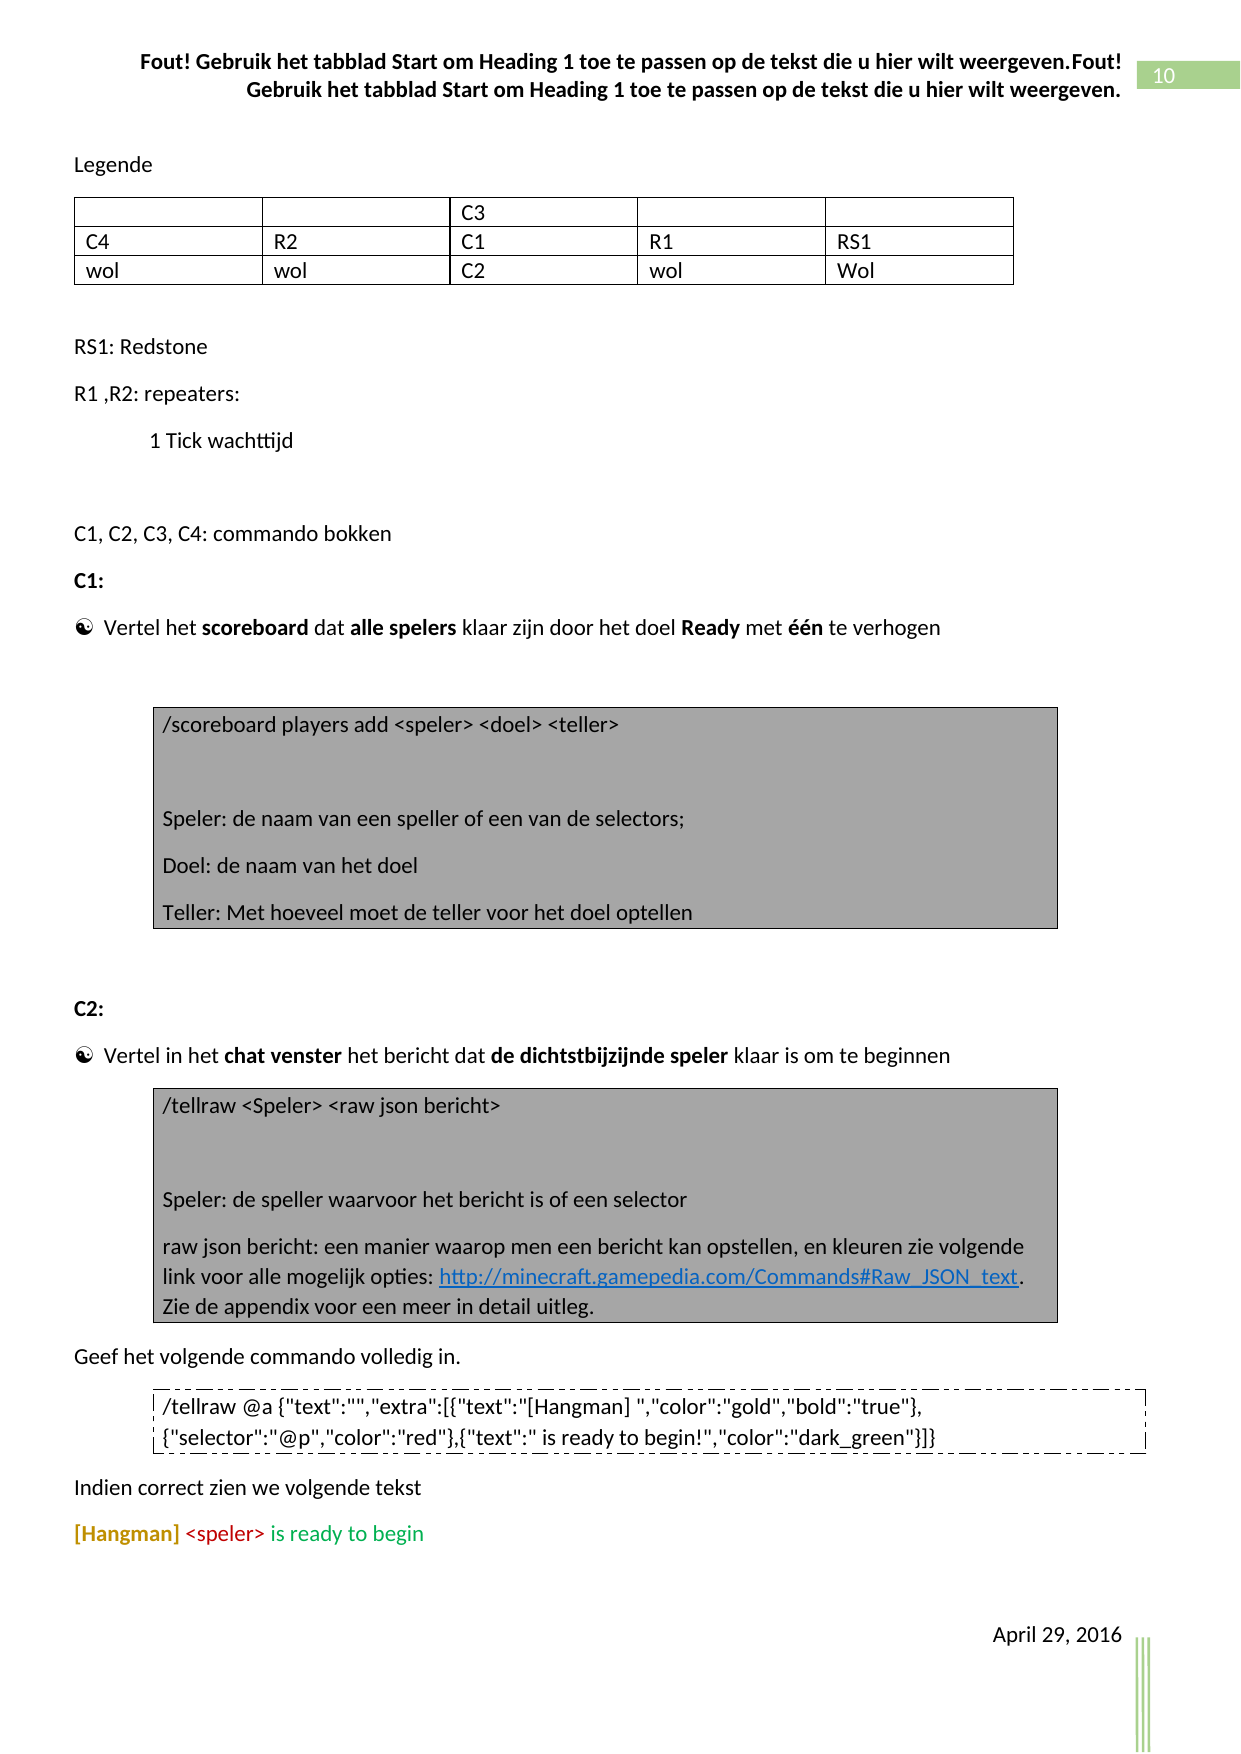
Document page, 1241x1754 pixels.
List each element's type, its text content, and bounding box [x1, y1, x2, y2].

table_header [638, 198, 825, 226]
table_cell C1 [451, 227, 637, 255]
table_cell C2 [451, 256, 637, 284]
text C1: [74, 566, 1137, 594]
text RS1: Redstone [74, 332, 1137, 360]
text Indien correct zien we volgende tekst [74, 1473, 1137, 1501]
table_cell wol [638, 256, 825, 284]
list Vertel het scoreboard dat alle spelers klaar zijn door het doel Ready met één te verhogen [74, 613, 1137, 641]
table_cell RS1 [826, 227, 1013, 255]
text Doel: de naam van het doel [154, 848, 1057, 879]
table_cell Wol [826, 256, 1013, 284]
table_cell C4 [75, 227, 262, 255]
list Vertel in het chat venster het bericht dat de dichtstbijzijnde speler klaar is om te beginnen [74, 1041, 1137, 1069]
table_header [263, 198, 449, 226]
text /tellraw @a {"text":"","extra":[{"text":"[Hangman] ","color":"gold","bold":"true"},{"selector":"@p","color":"red"},{"text":" is ready to begin!","color":"dark_green"}]} [153, 1389, 1146, 1454]
text raw json bericht: een manier waarop men een bericht kan opstellen, en kleuren zie volgende link voor alle mogelijk opties: http://minecraft.gamepedia.com/Commands#Raw_JSON_text. Zie de appendix voor een meer in detail uitleg. [154, 1229, 1057, 1322]
text [Hangman] <speler> is ready to begin [74, 1519, 1137, 1547]
text 1 Tick wachttijd [74, 426, 1137, 454]
text Speler: de speller waarvoor het bericht is of een selector [154, 1182, 1057, 1213]
table_header [826, 198, 1013, 226]
text Teller: Met hoeveel moet de teller voor het doel optellen [154, 894, 1057, 928]
text Legende [74, 150, 1137, 178]
text Speler: de naam van een speller of een van de selectors; [154, 801, 1057, 832]
text C2: [74, 994, 1137, 1022]
text /scoreboard players add <speler> <doel> <teller> [154, 708, 1057, 738]
text /tellraw <Speler> <raw json bericht> [154, 1089, 1057, 1119]
text Geef het volgende commando volledig in. [74, 1342, 1137, 1370]
table_header [75, 198, 262, 226]
text C1, C2, C3, C4: commando bokken [74, 519, 1137, 547]
table_header C3 [451, 198, 637, 226]
table_cell wol [263, 256, 449, 284]
table_cell R1 [638, 227, 825, 255]
text R1 ,R2: repeaters: [74, 379, 1137, 407]
table_cell wol [75, 256, 262, 284]
table_cell R2 [263, 227, 449, 255]
